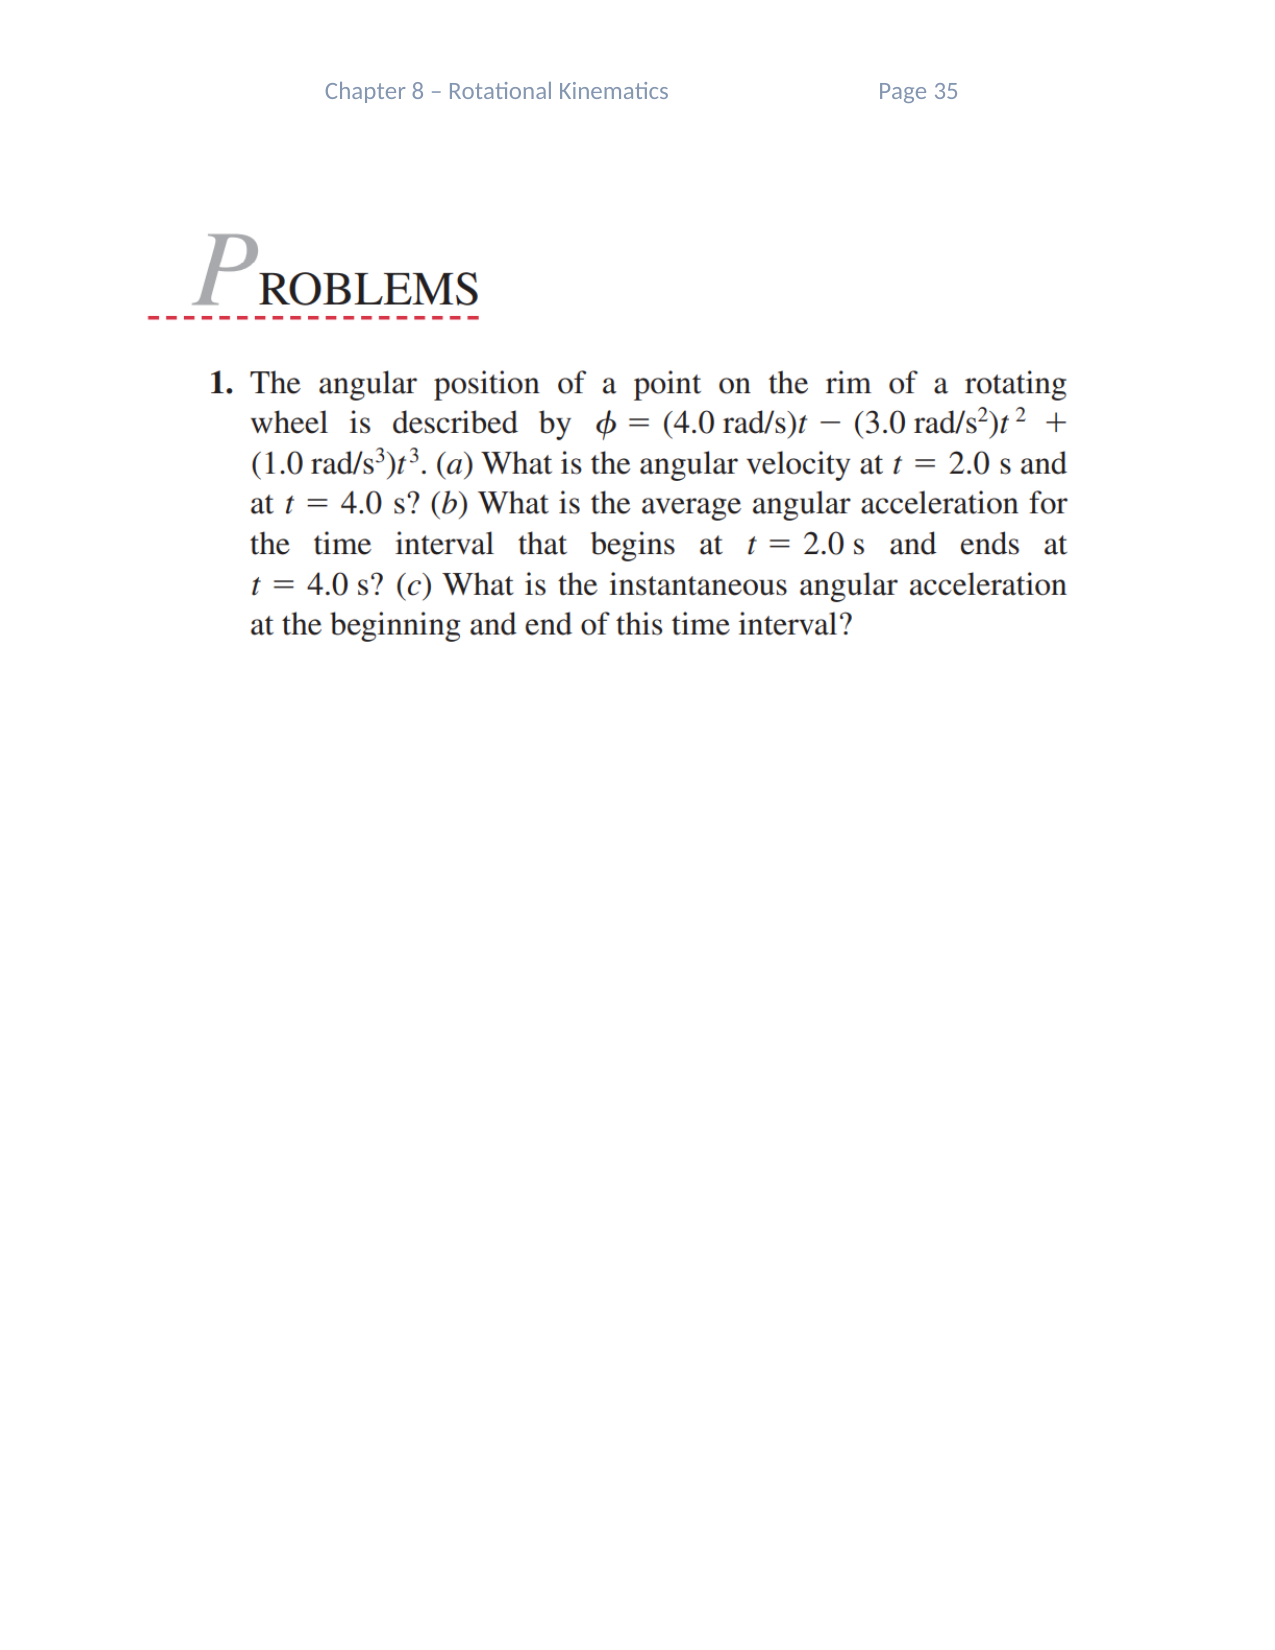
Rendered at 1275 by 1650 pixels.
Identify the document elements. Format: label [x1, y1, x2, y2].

picture [135, 199, 1105, 645]
